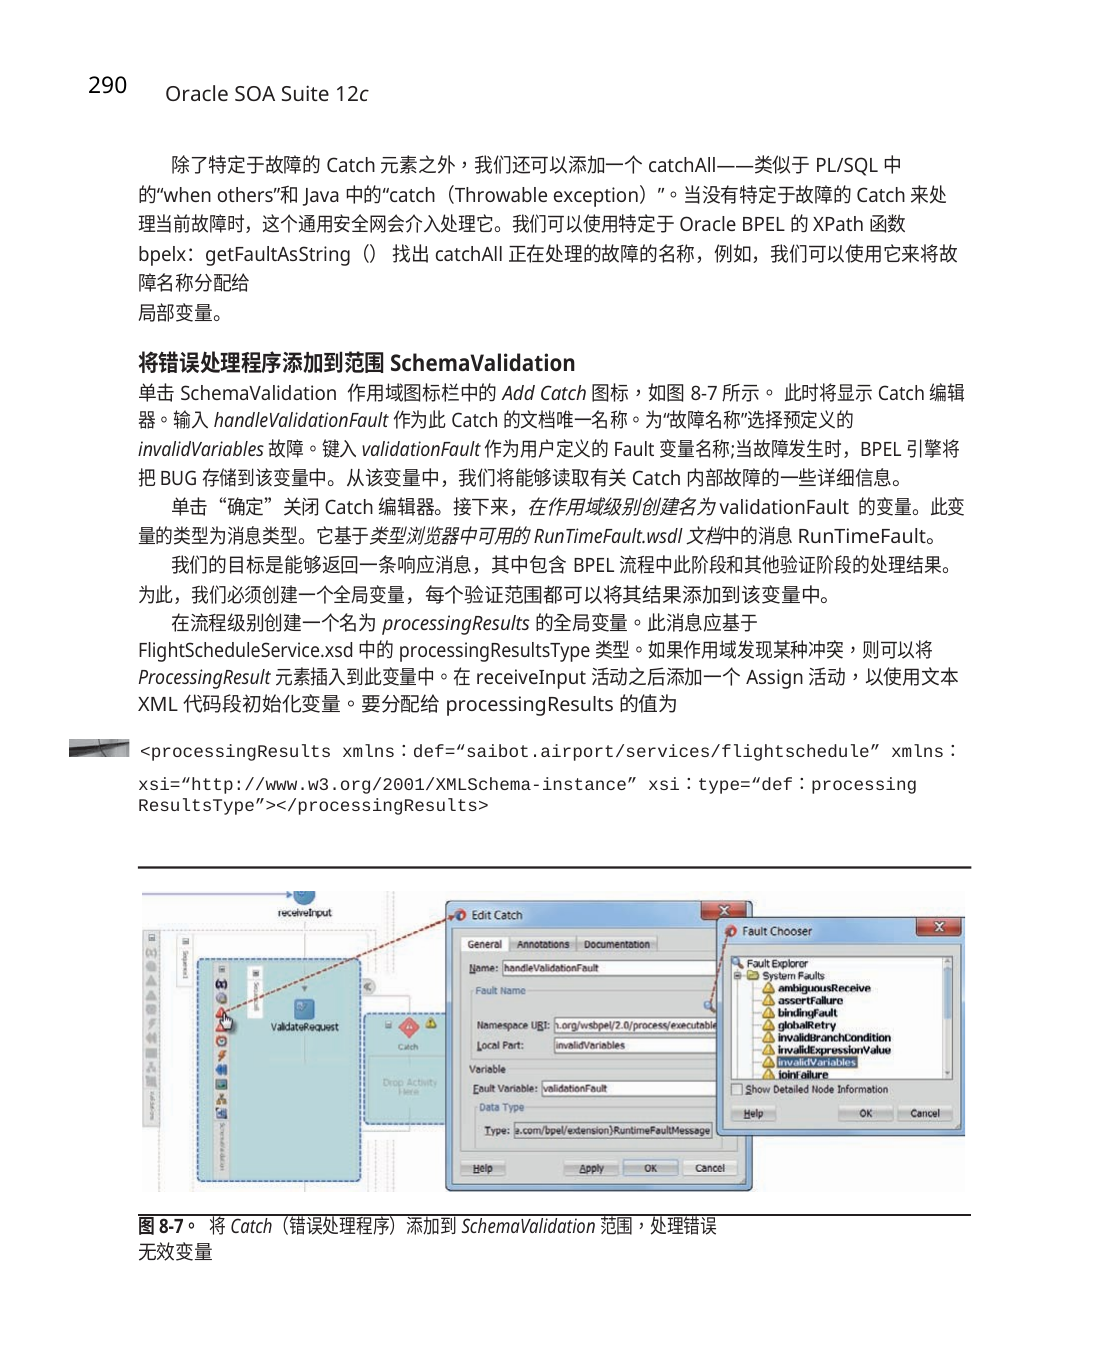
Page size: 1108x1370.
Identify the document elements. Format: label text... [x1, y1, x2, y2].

picture [69, 739, 130, 757]
text <processingResults xmlns：def=“saibot.airport/services/flightschedule” xmlns：xsi=“http://www.w3.org/2001/XMLSchema-instance” xsi：type=“def：processing ResultsType”></processingResults> [69, 738, 967, 817]
text 除了特定于故障的 Catch 元素之外，我们还可以添加一个 catchAll——类似于 PL/SQL 中的“when others”和 Java 中的“catch（Throwable exception）”。当没有特定于故障的 Catch 来处理当前故障时，这个通用安全网会介入处理它。我们可以使用特定于 Oracle BPEL 的 XPath 函数 bpelx：getFaultAsString（） 找出 catchAll 正在处理的故障的名称，例如，我们可以使用它来将故障名称分配给 [138, 151, 964, 297]
text 图 8-7。 将 Catch（错误处理程序）添加到 SchemaValidation 范围，处理错误 [138, 1207, 1107, 1238]
text 局部变量。 [138, 298, 1107, 326]
text 单击 SchemaValidation 作用域图标栏中的 Add Catch 图标，如图 8-7 所示。 此时将显示 Catch 编辑器。输入 handleValidationFault 作为此 Catch 的文档唯一名称。为“故障名称”选择预定义的 invalidVariables 故障。键入 validationFault 作为用户定义的 Fault 变量名称;当故障发生时，BPEL 引擎将把 BUG 存储到该变量中。从该变量中，我们将能够读取有关 Catch 内部故障的一些详细信息。 [138, 379, 966, 491]
text 我们的目标是能够返回一条响应消息，其中包含 BPEL 流程中此阶段和其他验证阶段的处理结果。为此，我们必须创建一个全局变量，每个验证范围都可以将其结果添加到该变量中。 [138, 550, 961, 608]
text 在流程级别创建一个名为 processingResults 的全局变量。此消息应基于 FlightScheduleService.xsd 中的 processingResultsType 类型。如果作用域发现某种冲突，则可以将 ProcessingResult 元素插入到此变量中。在 receiveInput 活动之后添加一个 Assign 活动，以使用文本 XML 代码段初始化变量。要分配给 processingResults 的值为 [138, 609, 969, 718]
picture [142, 891, 965, 1192]
text 单击“确定”关闭 Catch 编辑器。接下来，在作用域级别创建名为 validationFault 的变量。此变量的类型为消息类型。它基于类型浏览器中可用的 RunTimeFault.wsdl 文档中的消息 RunTimeFault。 [138, 492, 971, 549]
text 无效变量 [138, 1238, 1107, 1265]
subtitle 将错误处理程序添加到范围 SchemaValidation [138, 344, 1107, 378]
